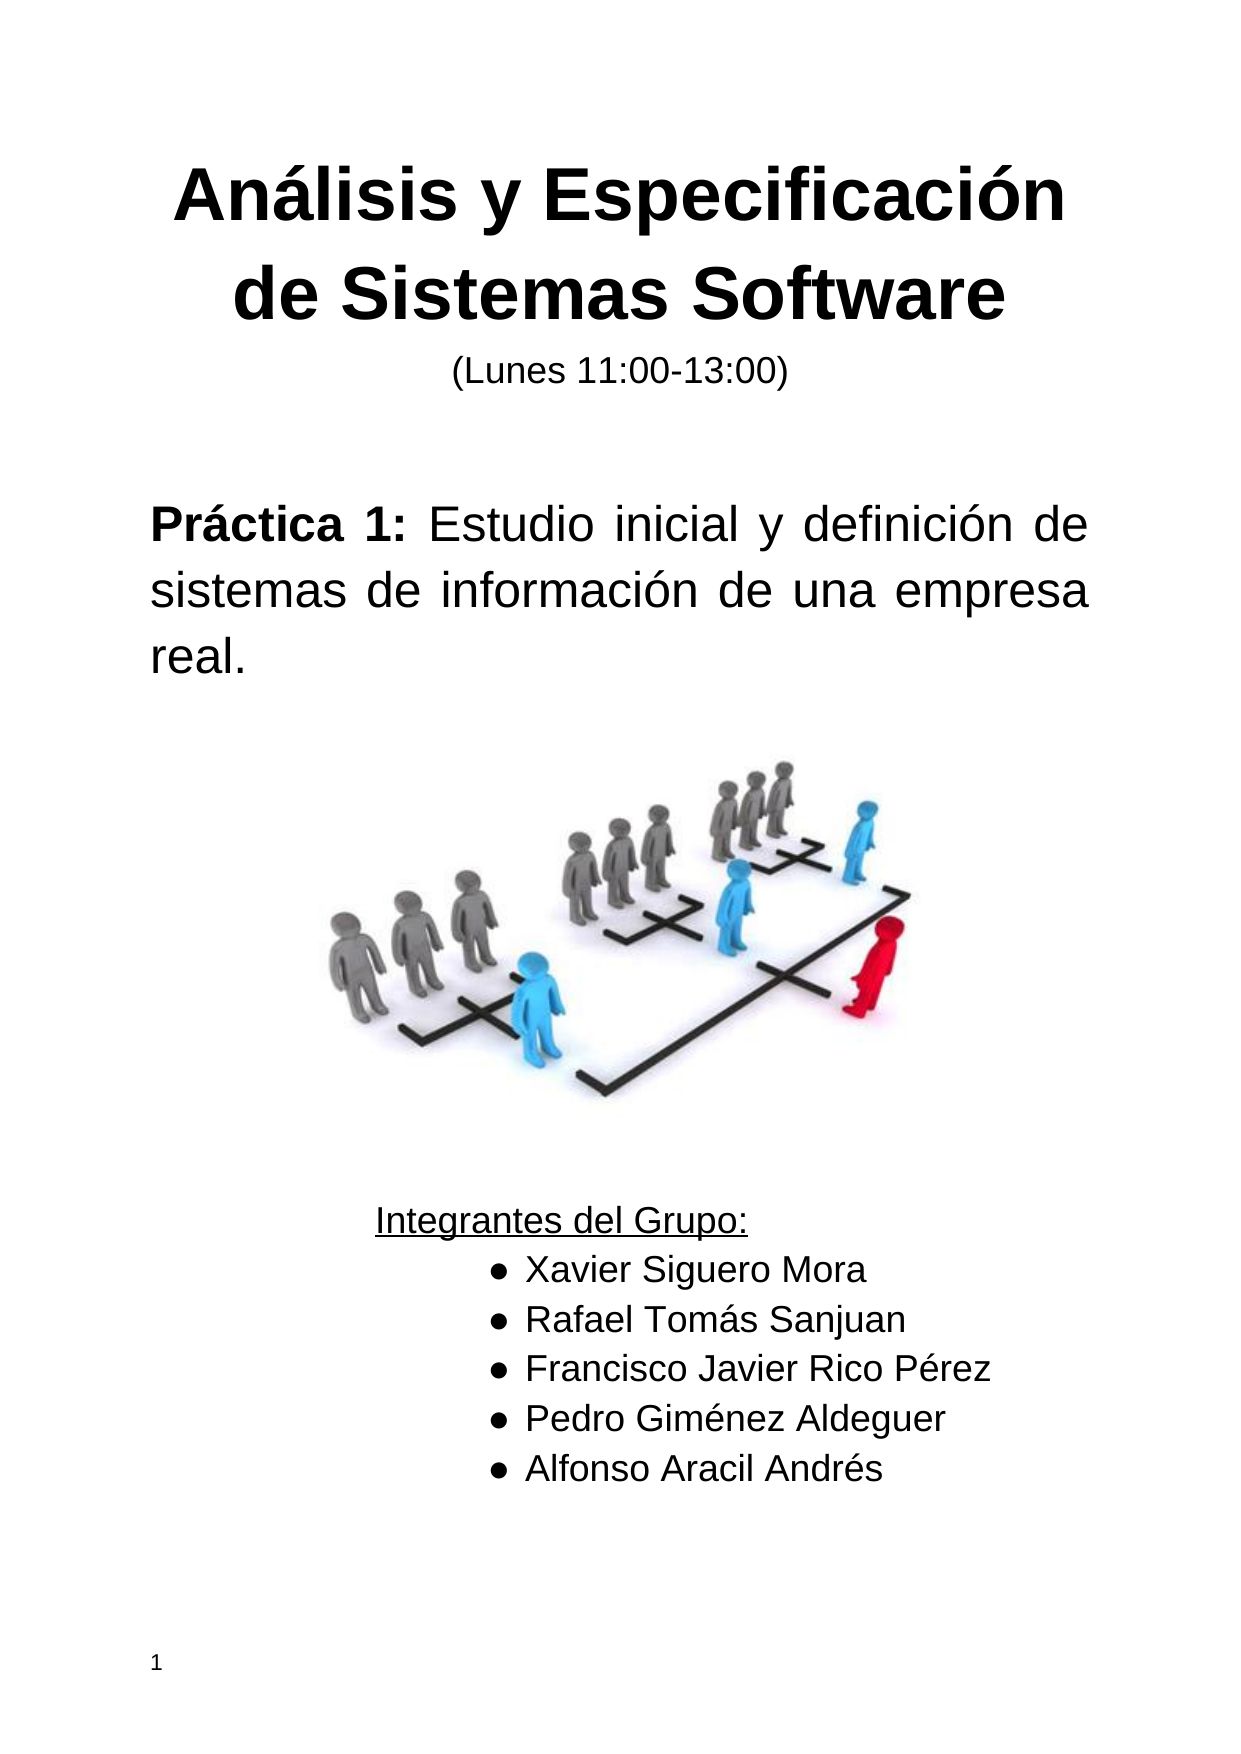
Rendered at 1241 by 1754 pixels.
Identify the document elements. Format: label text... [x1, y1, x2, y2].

list Xavier Siguero Mora [487, 1247, 1090, 1291]
picture [307, 692, 933, 1161]
list Francisco Javier Rico Pérez [487, 1347, 1090, 1390]
text Práctica 1: Estudio inicial y definición de sistemas de información de una empresa real. [150, 494, 1090, 684]
text Análisis y Especificación de Sistemas Software [150, 150, 1090, 335]
list Alfonso Aracil Andrés [487, 1446, 1090, 1489]
list Pedro Giménez Aldeguer [487, 1396, 1090, 1439]
text (Lunes 11:00-13:00) [150, 348, 1090, 391]
list Rafael Tomás Sanjuan [487, 1297, 1090, 1340]
text Integrantes del Grupo: [300, 1198, 1090, 1241]
